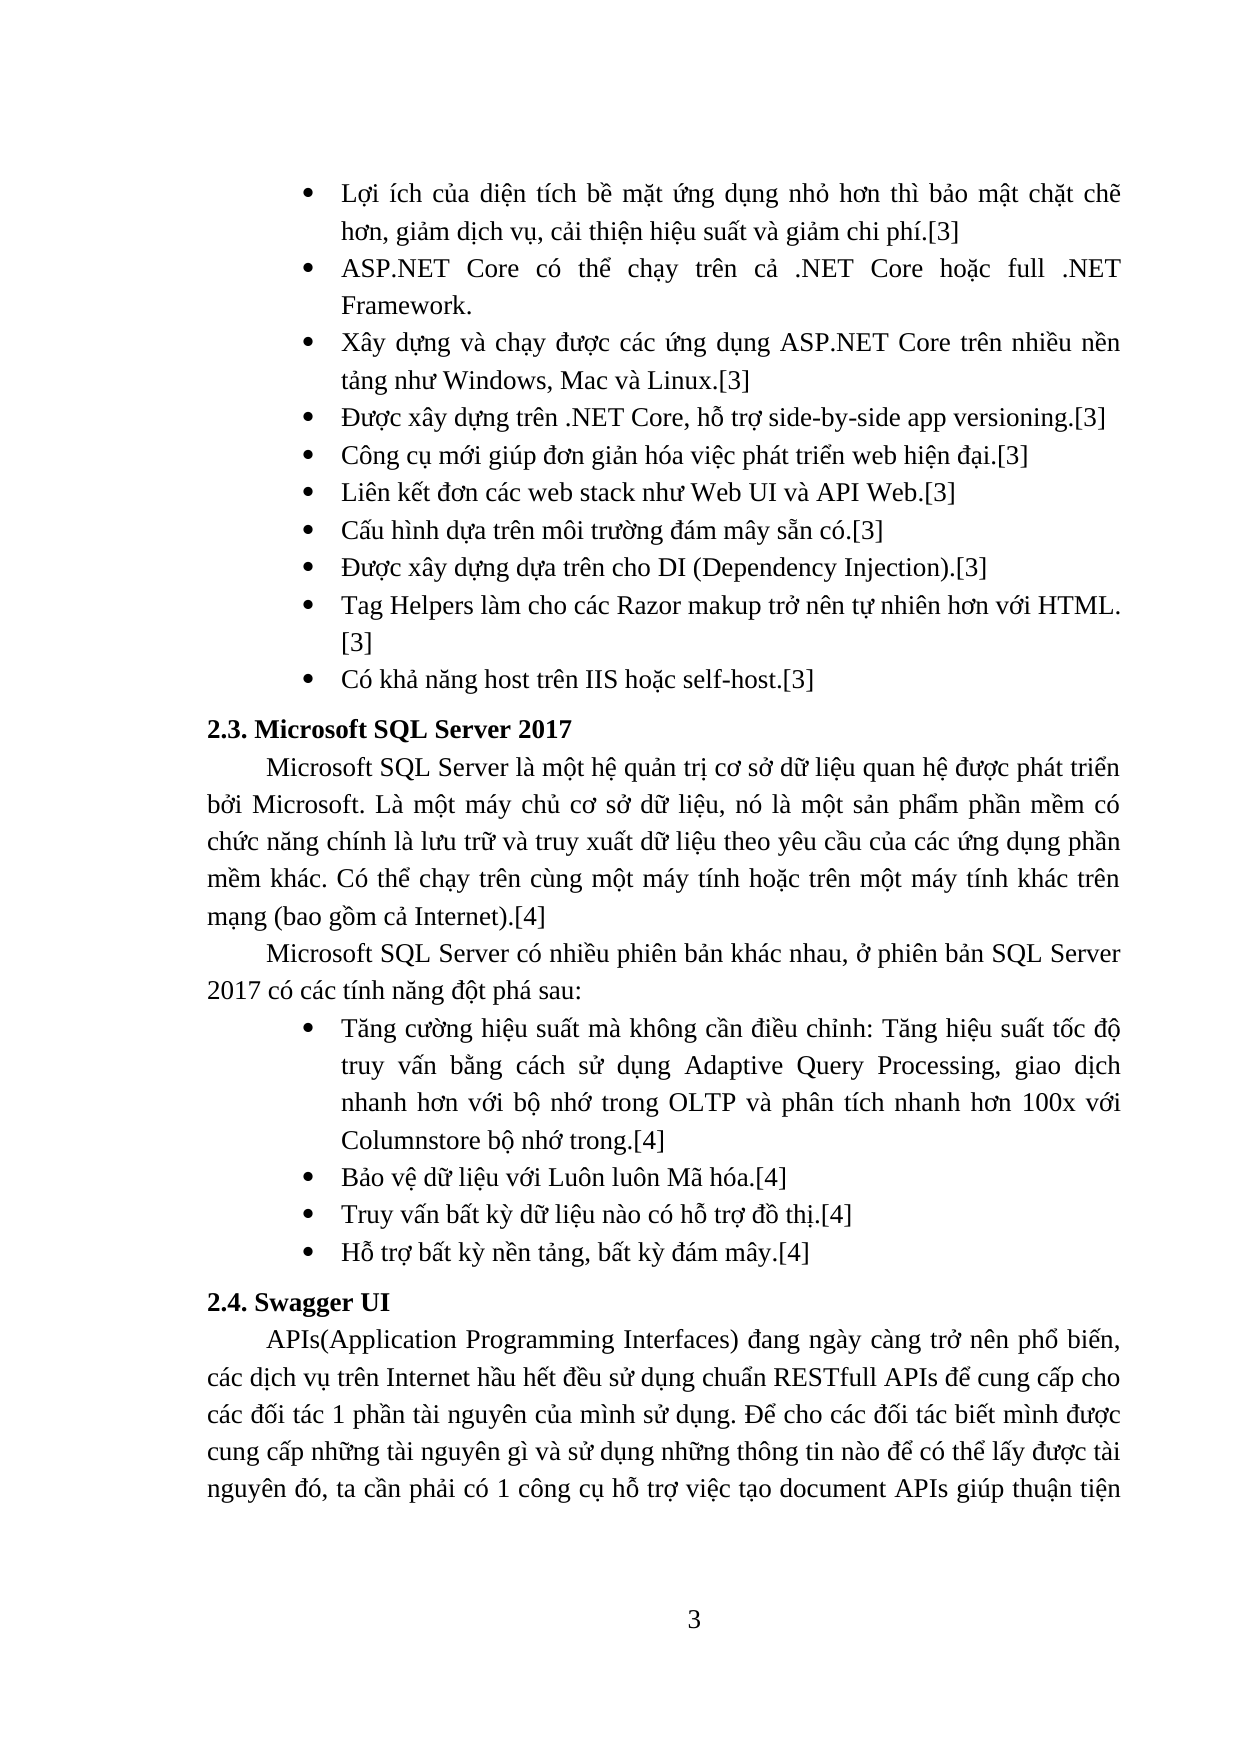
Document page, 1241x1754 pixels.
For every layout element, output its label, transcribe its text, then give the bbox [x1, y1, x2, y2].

list Tag Helpers làm cho các Razor makup trở nên tự nhiên hơn với HTML.[3] [303, 589, 1122, 657]
list Xây dựng và chạy được các ứng dụng ASP.NET Core trên nhiều nền tảng như Windows, Mac và Linux.[3] [303, 327, 1122, 395]
list Truy vấn bất kỳ dữ liệu nào có hỗ trợ đồ thị.[4] [303, 1198, 1122, 1230]
list Cấu hình dựa trên môi trường đám mây sẵn có.[3] [303, 514, 1122, 545]
subtitle 2.4. Swagger UI [207, 1286, 1122, 1317]
subtitle 2.3. Microsoft SQL Server 2017 [207, 713, 1122, 744]
list Hỗ trợ bất kỳ nền tảng, bất kỳ đám mây.[4] [303, 1236, 1122, 1267]
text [207, 1323, 1122, 1504]
list Bảo vệ dữ liệu với Luôn luôn Mã hóa.[4] [303, 1161, 1122, 1192]
list Lợi ích của diện tích bề mặt ứng dụng nhỏ hơn thì bảo mật chặt chẽ hơn, giảm dịch vụ, cải thiện hiệu suất và giảm chi phí.[3] [303, 177, 1122, 246]
list ASP.NET Core có thể chạy trên cả .NET Core hoặc full .NET Framework. [303, 252, 1122, 320]
list Công cụ mới giúp đơn giản hóa việc phát triển web hiện đại.[3] [303, 439, 1122, 470]
list Được xây dựng dựa trên cho DI (Dependency Injection).[3] [303, 551, 1122, 582]
list Được xây dựng trên .NET Core, hỗ trợ side-by-side app versioning.[3] [303, 401, 1122, 432]
list Có khả năng host trên IIS hoặc self-host.[3] [303, 663, 1122, 695]
text Microsoft SQL Server là một hệ quản trị cơ sở dữ liệu quan hệ được phát triển bởi Microsoft. Là một máy chủ cơ sở dữ liệu, nó là một sản phẩm phần mềm có chức năng chính là lưu trữ và truy xuất dữ liệu theo yêu cầu của các ứng dụng phần mềm khác. Có thể chạy trên cùng một máy tính hoặc trên một máy tính khác trên mạng (bao gồm cả Internet).[4] [207, 751, 1122, 931]
text Microsoft SQL Server có nhiều phiên bản khác nhau, ở phiên bản SQL Server 2017 có các tính năng đột phá sau: [207, 937, 1122, 1006]
list Liên kết đơn các web stack như Web UI và API Web.[3] [303, 476, 1122, 507]
list Tăng cường hiệu suất mà không cần điều chỉnh: Tăng hiệu suất tốc độ truy vấn bằng cách sử dụng Adaptive Query Processing, giao dịch nhanh hơn với bộ nhớ trong OLTP và phân tích nhanh hơn 100x với Columnstore bộ nhớ trong.[4] [303, 1012, 1122, 1155]
